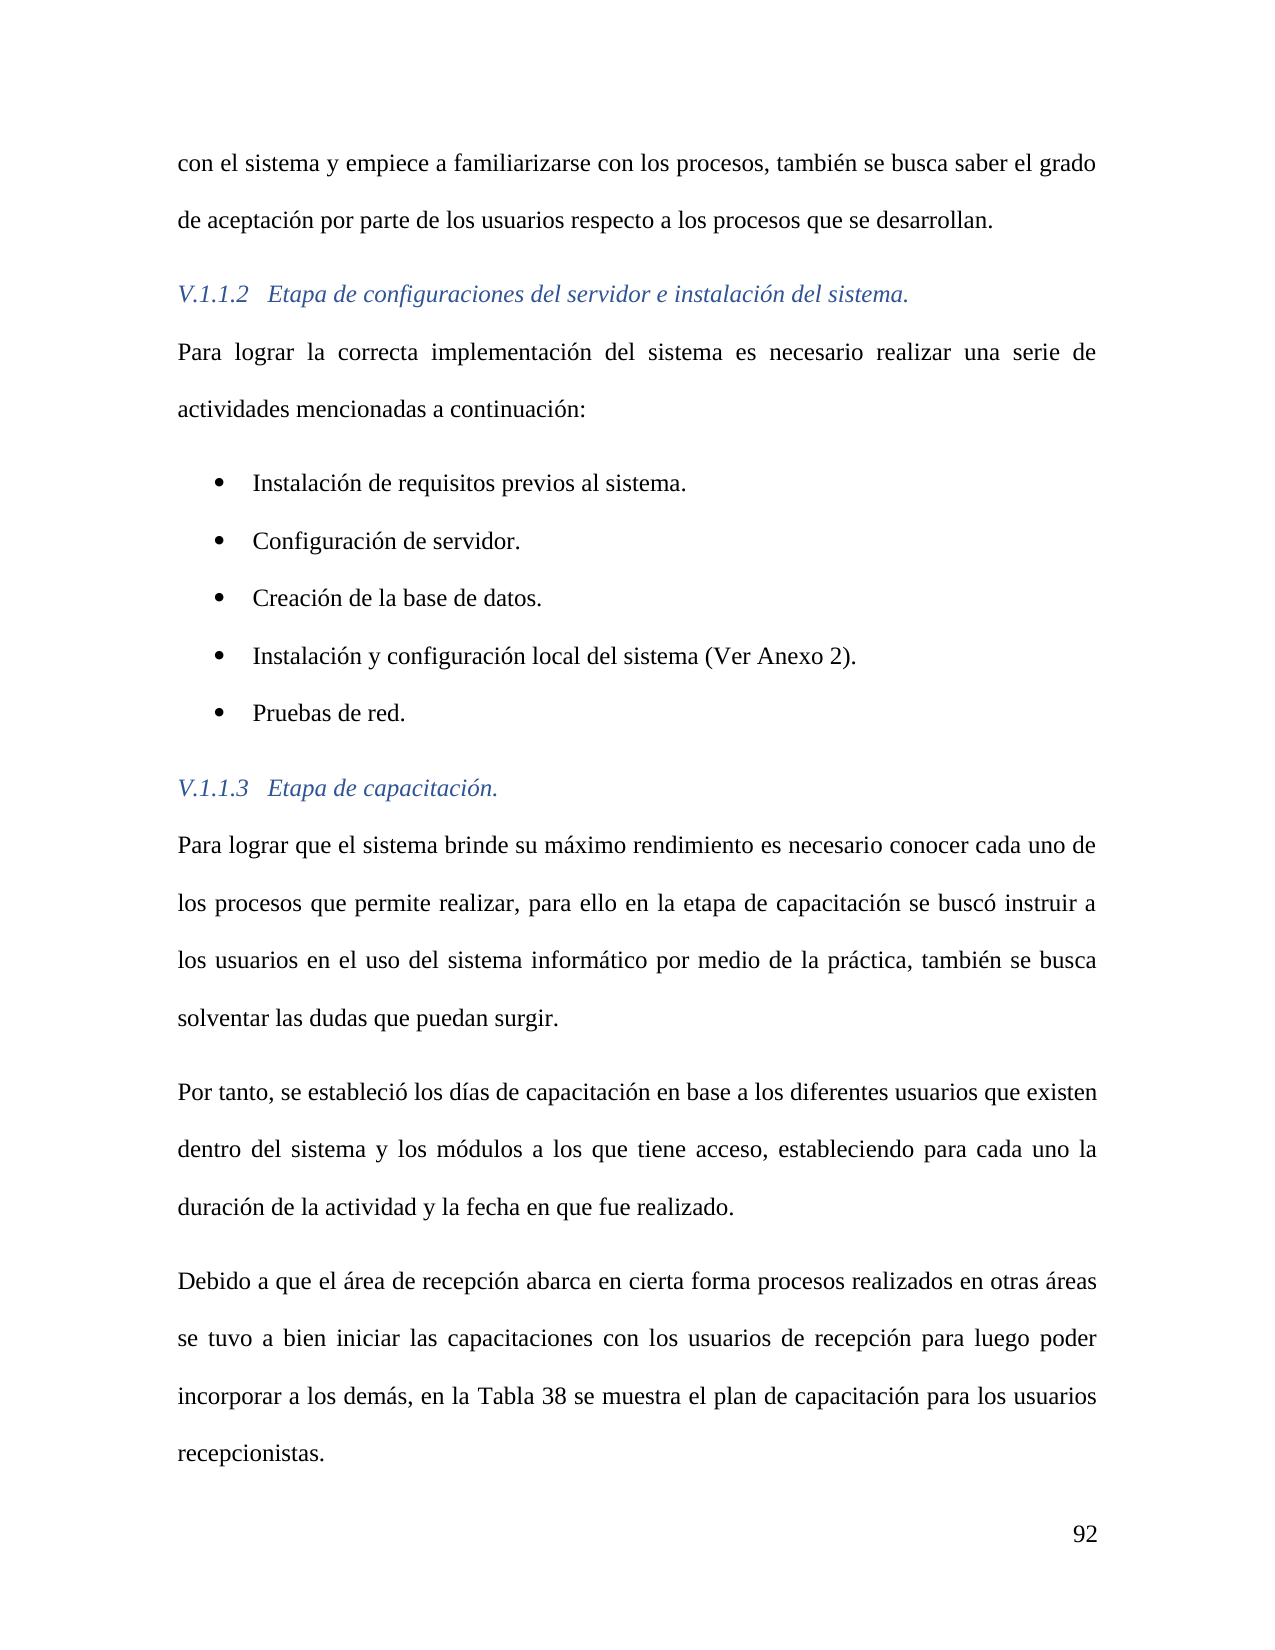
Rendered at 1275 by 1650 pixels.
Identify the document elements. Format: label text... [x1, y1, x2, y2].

text Para lograr la correcta implementación del sistema es necesario realizar una serie de actividades mencionadas a continuación: [177, 337, 1098, 423]
subtitle Etapa de configuraciones del servidor e instalación del sistema. [177, 279, 1098, 308]
list Instalación de requisitos previos al sistema. [215, 468, 1098, 497]
text Para lograr que el sistema brinde su máximo rendimiento es necesario conocer cada uno de los procesos que permite realizar, para ello en la etapa de capacitación se buscó instruir a los usuarios en el uso del sistema informático por medio de la práctica, también se busca solventar las dudas que puedan surgir. [177, 830, 1098, 1031]
list Pruebas de red. [215, 698, 1098, 727]
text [177, 148, 1098, 234]
text Por tanto, se estableció los días de capacitación en base a los diferentes usuarios que existen dentro del sistema y los módulos a los que tiene acceso, estableciendo para cada uno la duración de la actividad y la fecha en que fue realizado. [177, 1077, 1098, 1221]
list Configuración de servidor. [215, 526, 1098, 555]
subtitle Etapa de capacitación. [177, 773, 1098, 801]
text Debido a que el área de recepción abarca en cierta forma procesos realizados en otras áreas se tuvo a bien iniciar las capacitaciones con los usuarios de recepción para luego poder incorporar a los demás, en la Tabla 38 se muestra el plan de capacitación para los usuarios recepcionistas. [177, 1266, 1098, 1467]
list Creación de la base de datos. [215, 583, 1098, 612]
list Instalación y configuración local del sistema (Ver Anexo 2). [215, 641, 1098, 670]
